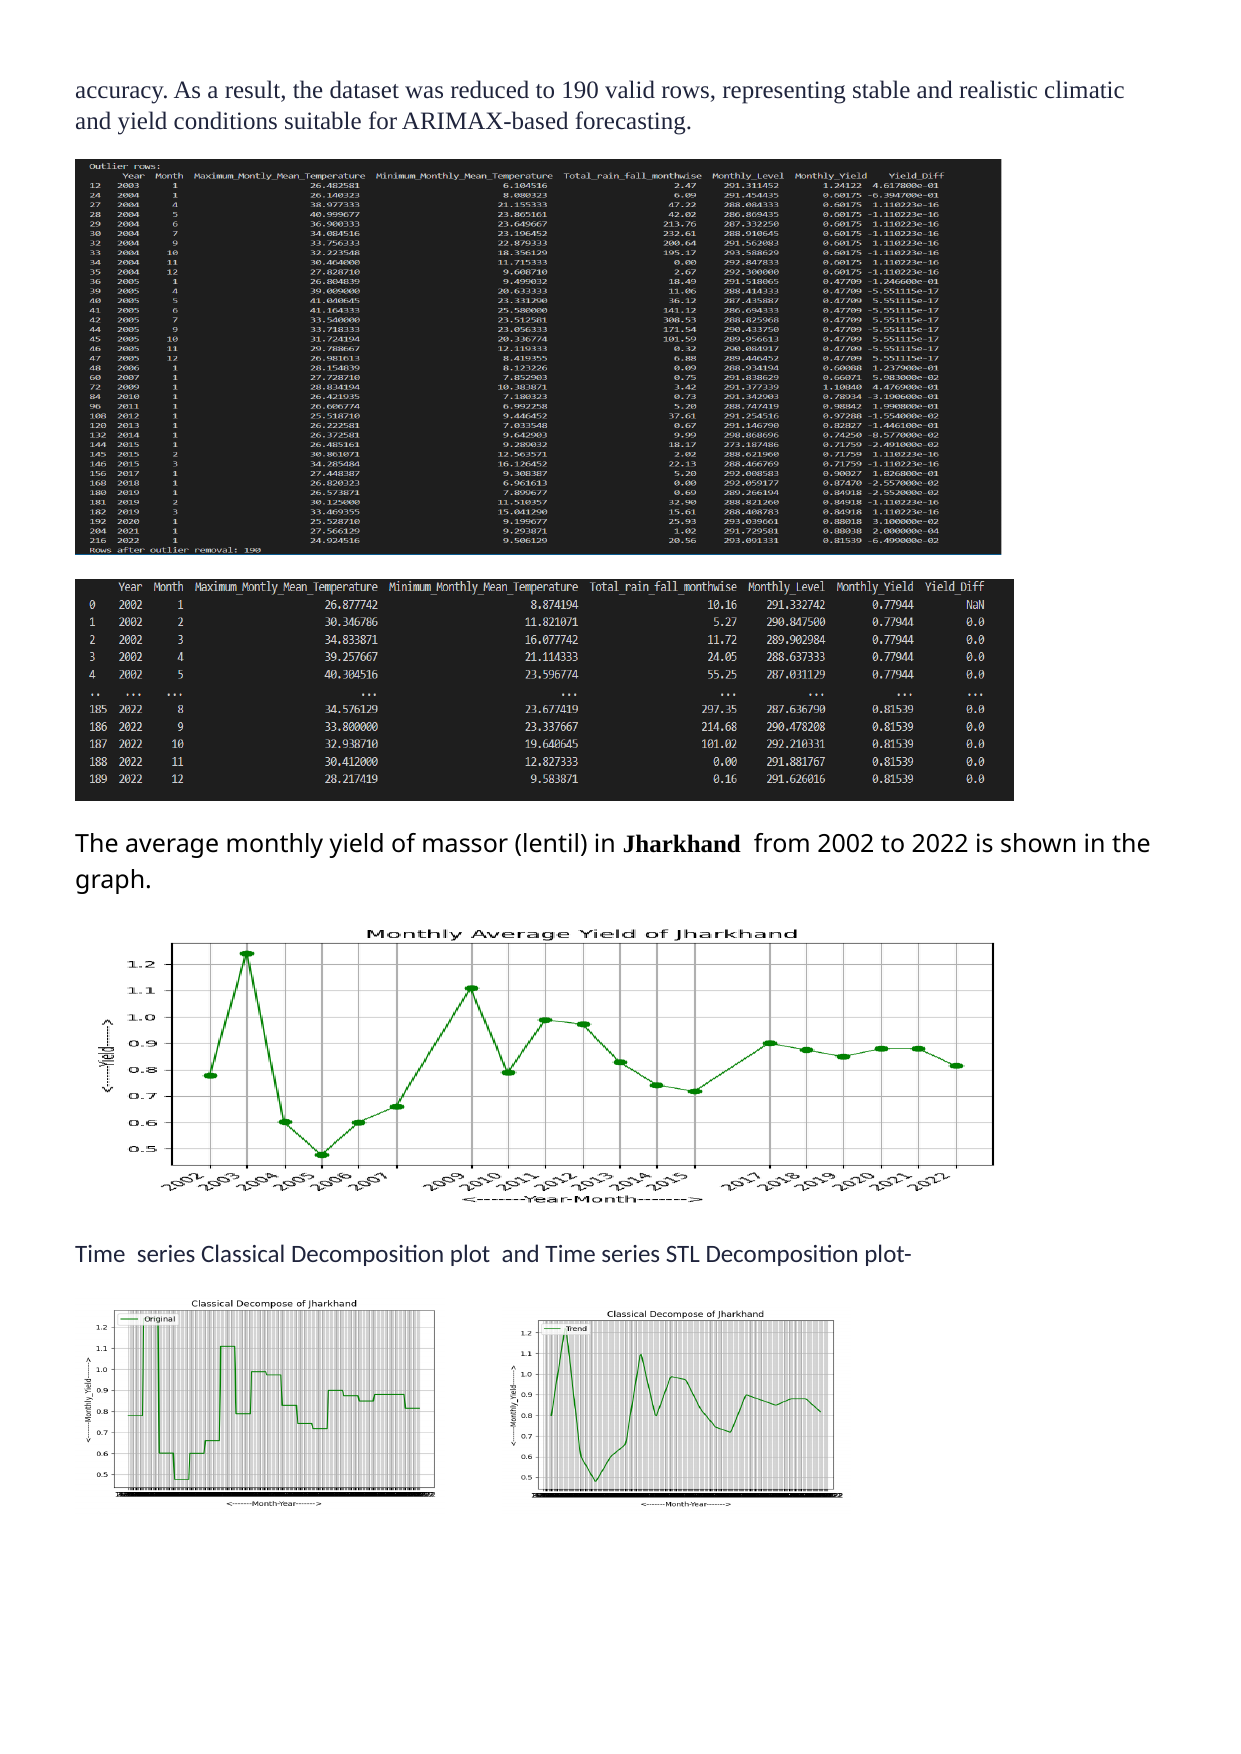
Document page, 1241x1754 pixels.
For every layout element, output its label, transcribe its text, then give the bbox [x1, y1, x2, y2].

picture [75, 159, 1002, 555]
picture [75, 579, 1014, 801]
picture [75, 1293, 446, 1514]
text Time series Classical Decomposition plot and Time series STL Decomposition plot- [75, 1238, 1165, 1269]
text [75, 75, 1165, 134]
text The average monthly yield of massor (lentil) in Jharkhand from 2002 to 2022 is shown in the graph. [75, 825, 1165, 896]
picture [75, 920, 1014, 1213]
picture [501, 1304, 852, 1514]
